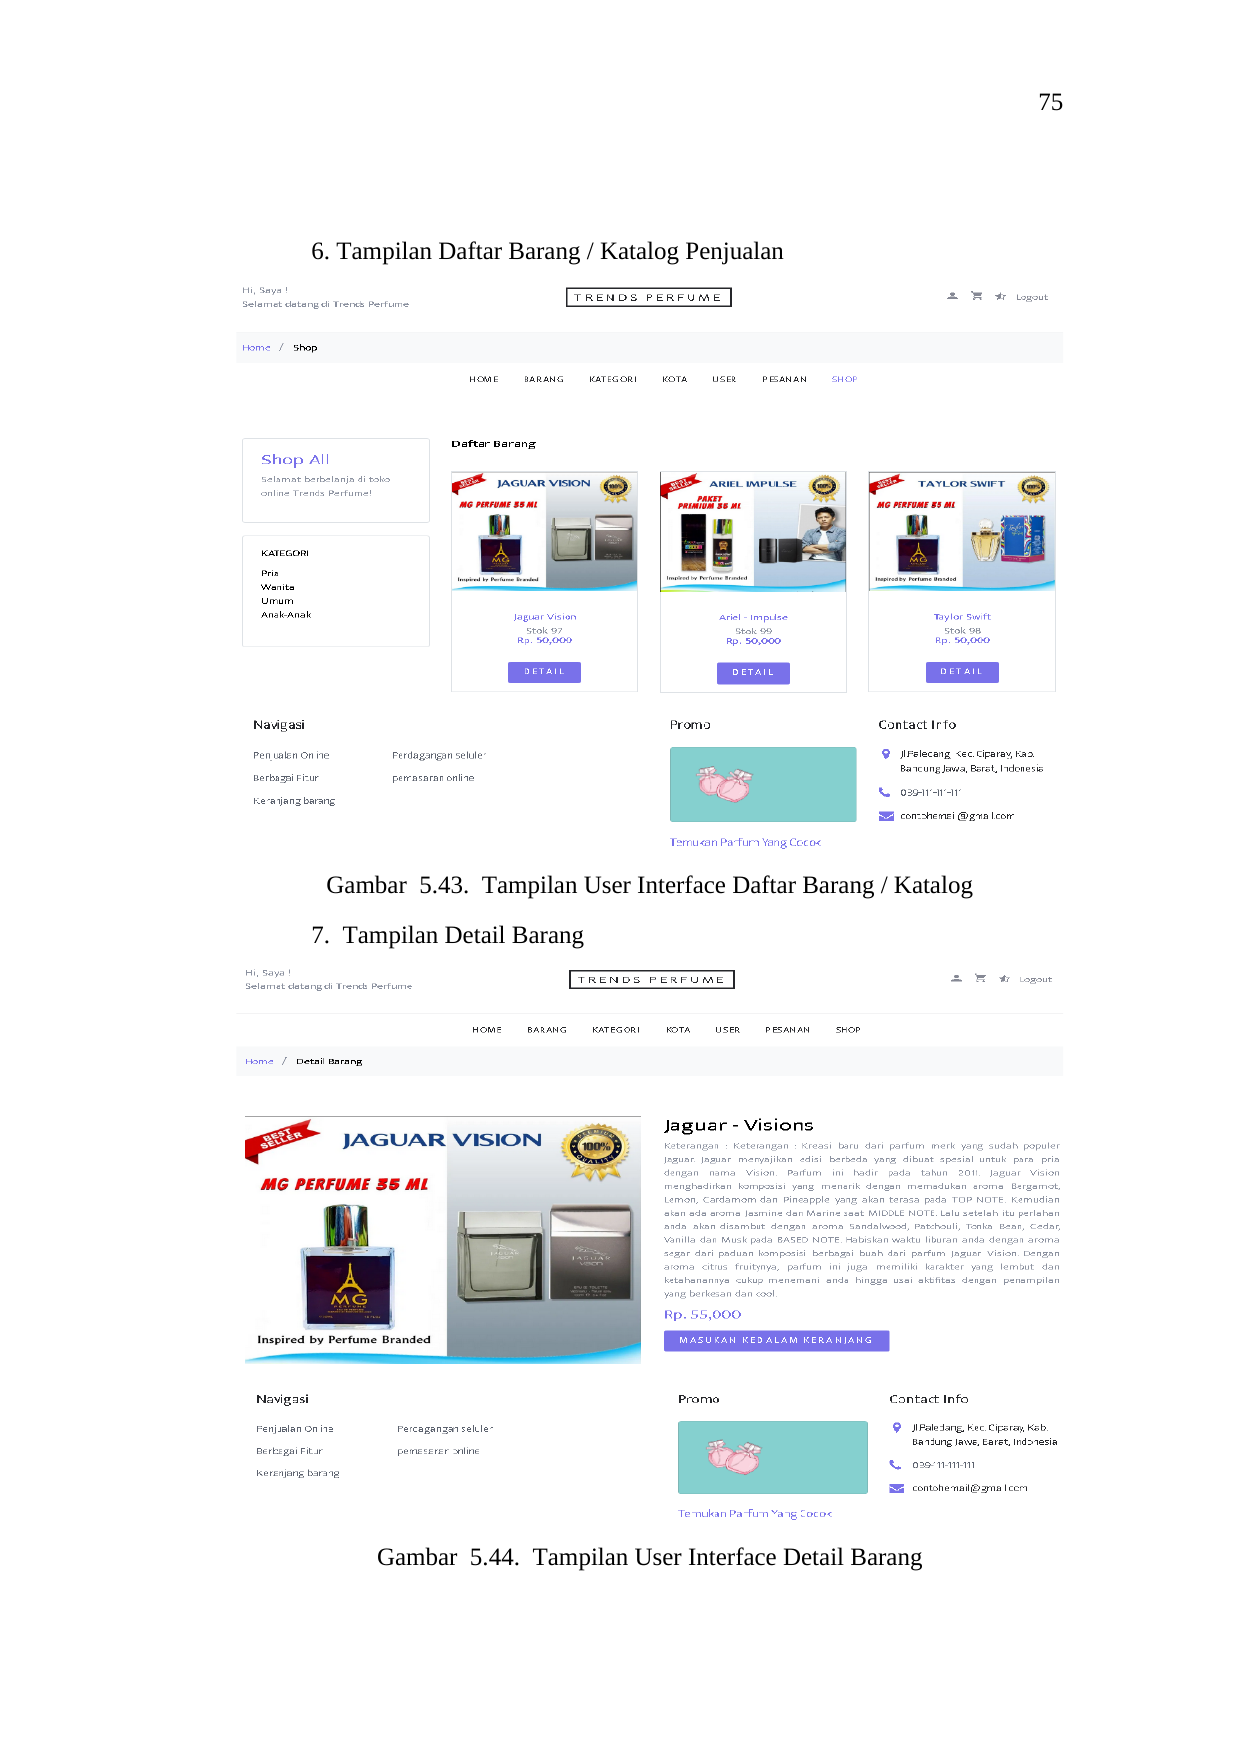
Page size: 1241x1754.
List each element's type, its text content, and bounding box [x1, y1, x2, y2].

text 7. Tampilan Detail Barang [236, 920, 1063, 949]
picture [236, 965, 1064, 1525]
text 6. Tampilan Daftar Barang / Katalog Penjualan [236, 236, 1063, 265]
picture [236, 281, 1064, 854]
